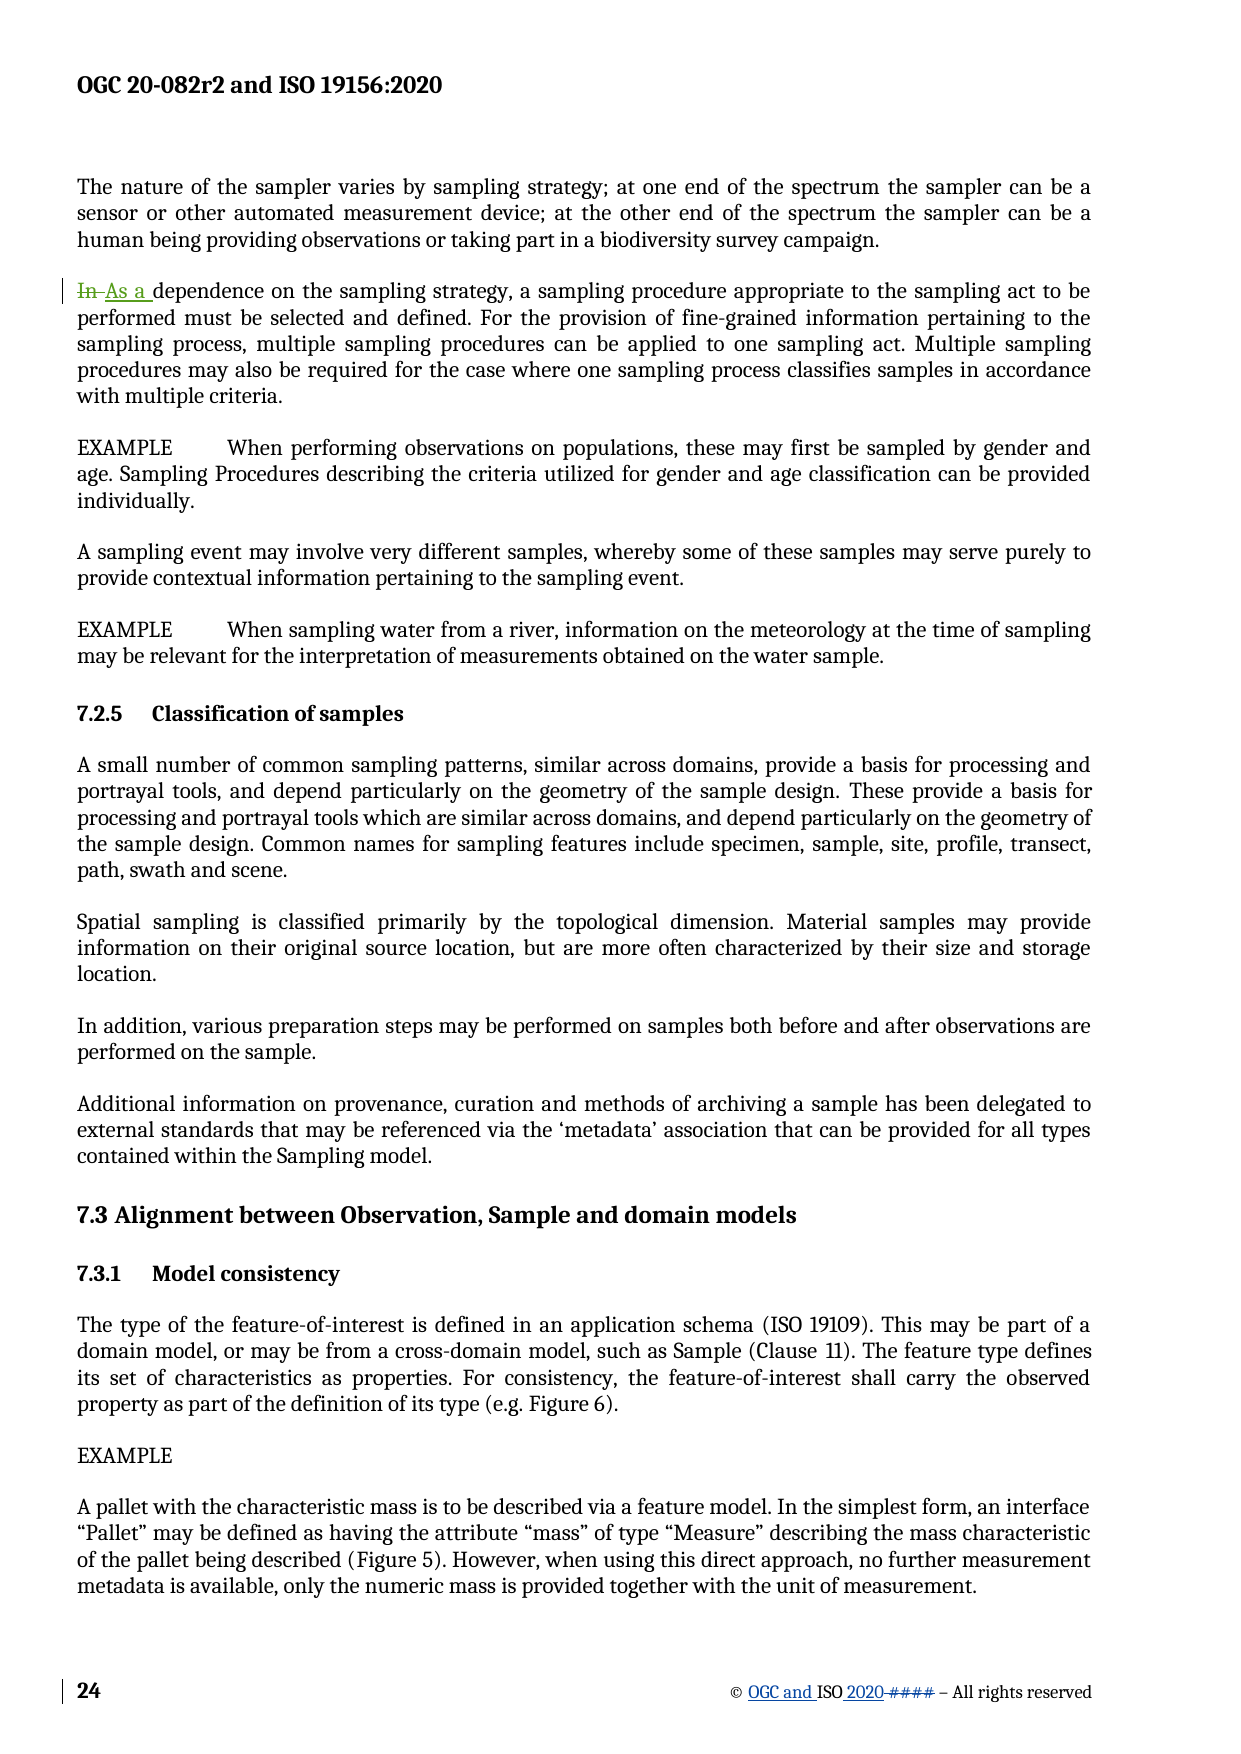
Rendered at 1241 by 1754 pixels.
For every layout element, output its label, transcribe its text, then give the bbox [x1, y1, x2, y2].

text Spatial sampling is classified primarily by the topological dimension. Material samples may provide information on their original source location, but are more often characterized by their size and storage location. [77, 908, 1092, 988]
text EXAMPLE When sampling water from a river, information on the meteorology at the time of sampling may be relevant for the interpretation of measurements obtained on the water sample. [77, 616, 1092, 669]
text In addition, various preparation steps may be performed on samples both before and after observations are performed on the sample. [77, 1013, 1092, 1065]
subtitle Classification of samples [77, 700, 1092, 727]
text Additional information on provenance, curation and methods of archiving a sample has been delegated to external standards that may be referenced via the ‘metadata’ association that can be provided for all types contained within the Sampling model. [77, 1090, 1092, 1169]
subtitle Model consistency [77, 1261, 1092, 1287]
text The nature of the sampler varies by sampling strategy; at one end of the spectrum the sampler can be a sensor or other automated measurement device; at the other end of the spectrum the sampler can be a human being providing observations or taking part in a biodiversity survey campaign. [77, 174, 1092, 253]
text A small number of common sampling patterns, similar across domains, provide a basis for processing and portrayal tools, and depend particularly on the geometry of the sample design. These provide a basis for processing and portrayal tools which are similar across domains, and depend particularly on the geometry of the sample design. Common names for sampling features include specimen, sample, site, profile, transect, path, swath and scene. [77, 752, 1092, 883]
text EXAMPLE [77, 1442, 1092, 1469]
text The type of the feature-of-interest is defined in an application schema (ISO 19109). This may be part of a domain model, or may be from a cross-domain model, such as Sample (Clause 11). The feature type defines its set of characteristics as properties. For consistency, the feature-of-interest shall carry the observed property as part of the definition of its type (e.g. Figure 5). [77, 1312, 1092, 1417]
text EXAMPLE When performing observations on populations, these may first be sampled by gender and age. Sampling Procedures describing the criteria utilized for gender and age classification can be provided individually. [77, 435, 1092, 514]
text dependence on the sampling strategy, a sampling procedure appropriate to the sampling act to be performed must be selected and defined. For the provision of fine-grained information pertaining to the sampling process, multiple sampling procedures can be applied to one sampling act. Multiple sampling procedures may also be required for the case where one sampling process classifies samples in accordance with multiple criteria. [77, 278, 1092, 410]
text A pallet with the characteristic mass is to be described via a feature model. In the simplest form, an interface “Pallet” may be defined as having the attribute “mass” of type “Measure” describing the mass characteristic of the pallet being described (Figure 4). However, when using this direct approach, no further measurement metadata is available, only the numeric mass is provided together with the unit of measurement. [77, 1494, 1092, 1599]
text A sampling event may involve very different samples, whereby some of these samples may serve purely to provide contextual information pertaining to the sampling event. [77, 539, 1092, 591]
subtitle Alignment between Observation, Sample and domain models [77, 1201, 1092, 1229]
